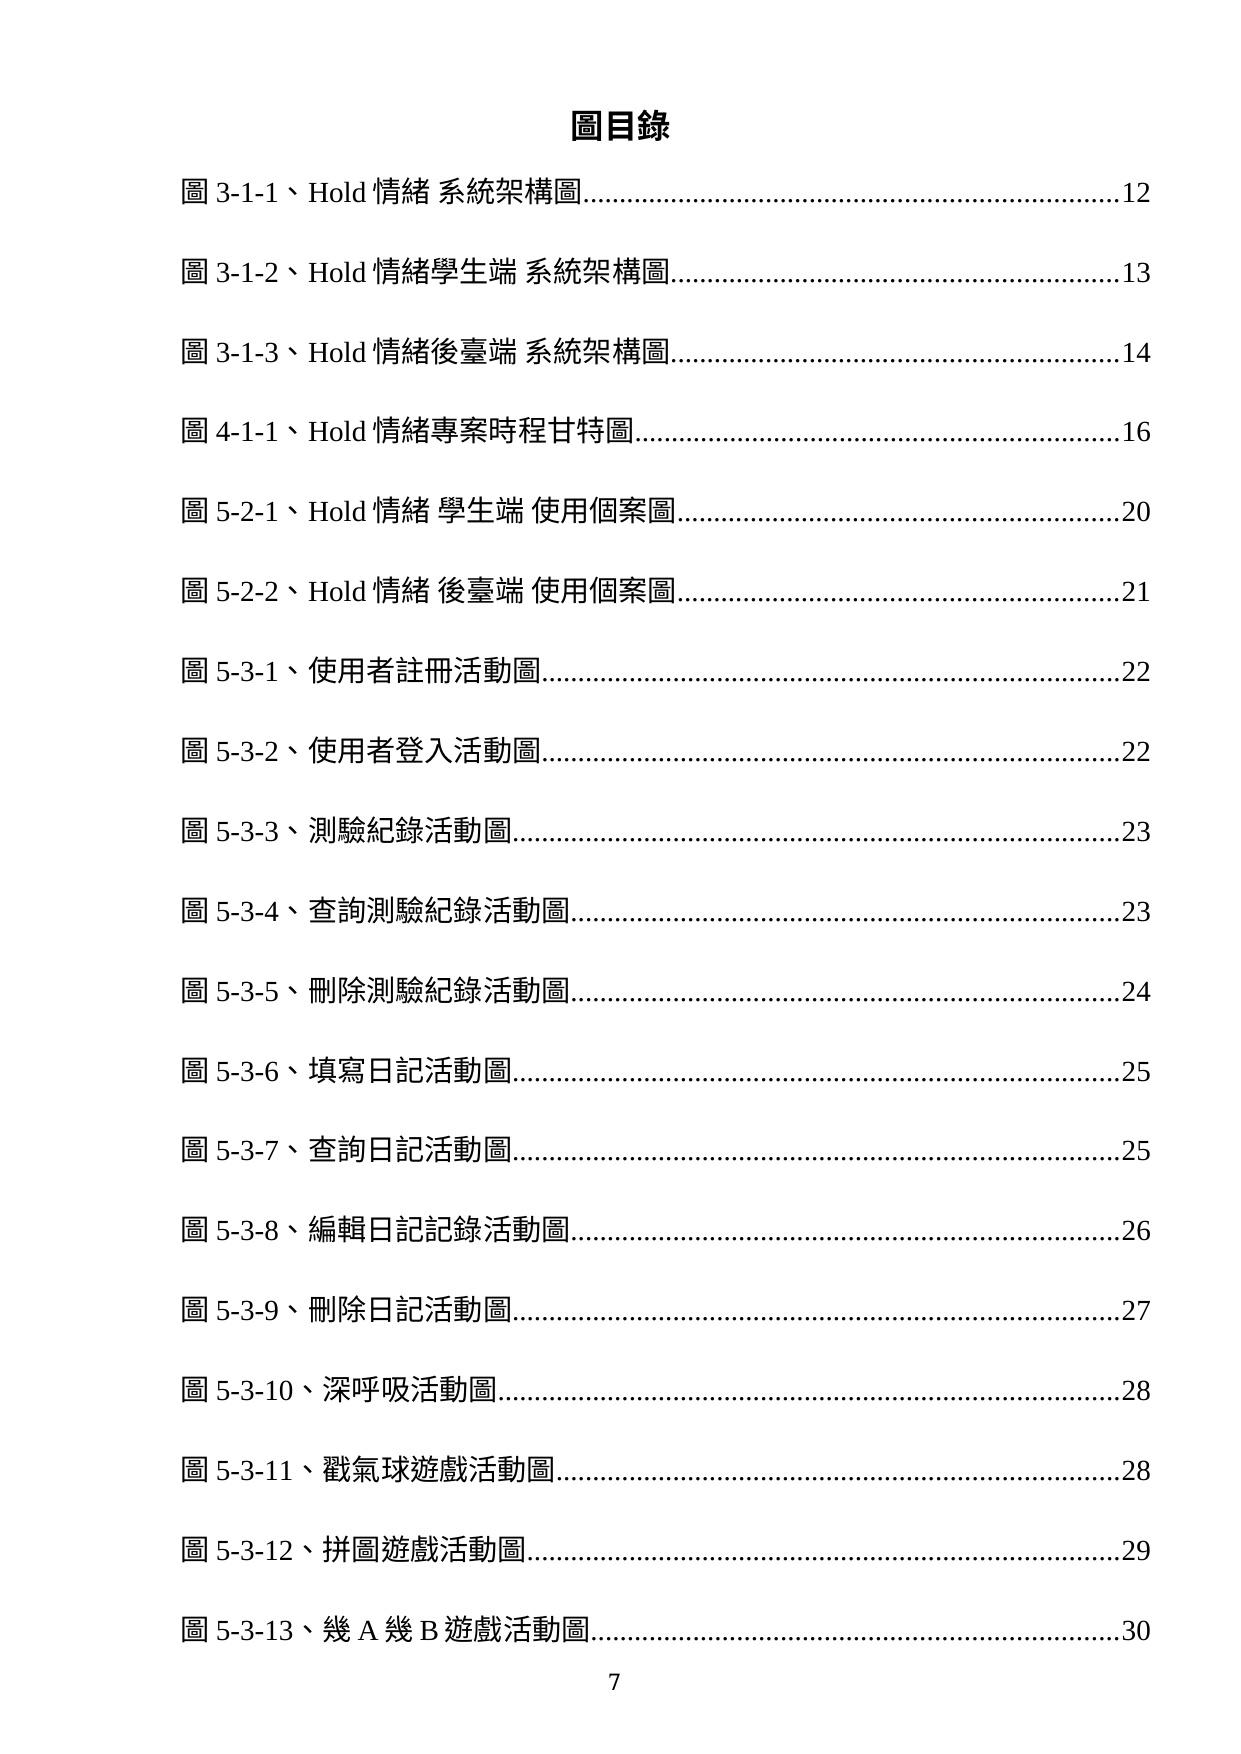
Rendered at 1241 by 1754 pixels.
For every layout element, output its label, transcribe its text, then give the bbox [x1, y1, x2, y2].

text 圖5-3-9、刪除日記活動圖 27 [181, 1287, 1207, 1329]
text 圖3-1-1、Hold情緒 系統架構圖 12 [181, 168, 1207, 211]
text 圖5-2-1、Hold情緒 學生端 使用個案圖 20 [181, 488, 1207, 530]
text 圖5-3-1、使用者註冊活動圖 22 [181, 648, 1207, 690]
text 圖5-3-6、填寫日記活動圖 25 [181, 1047, 1207, 1089]
text 圖4-1-1、Hold情緒專案時程甘特圖 16 [181, 408, 1207, 450]
text 圖3-1-3、Hold情緒後臺端 系統架構圖 14 [181, 328, 1207, 371]
text 圖3-1-2、Hold情緒學生端 系統架構圖 13 [181, 248, 1207, 291]
text 圖5-3-10、深呼吸活動圖 28 [181, 1367, 1207, 1409]
text 圖5-3-5、刪除測驗紀錄活動圖 24 [181, 967, 1207, 1009]
text 圖5-3-3、測驗紀錄活動圖 23 [181, 807, 1207, 850]
text 圖5-3-11、戳氣球遊戲活動圖 28 [181, 1447, 1207, 1489]
text 圖5-3-7、查詢日記活動圖 25 [181, 1127, 1207, 1169]
text 圖5-3-13、幾A幾B遊戲活動圖 30 [181, 1606, 1207, 1649]
subtitle 圖目錄 [90, 102, 1151, 148]
text 圖5-2-2、Hold情緒 後臺端 使用個案圖 21 [181, 568, 1207, 610]
text 圖5-3-8、編輯日記記錄活動圖 26 [181, 1207, 1207, 1249]
text 圖5-3-4、查詢測驗紀錄活動圖 23 [181, 887, 1207, 930]
text 圖5-3-2、使用者登入活動圖 22 [181, 728, 1207, 770]
text 圖5-3-12、拼圖遊戲活動圖 29 [181, 1526, 1207, 1569]
